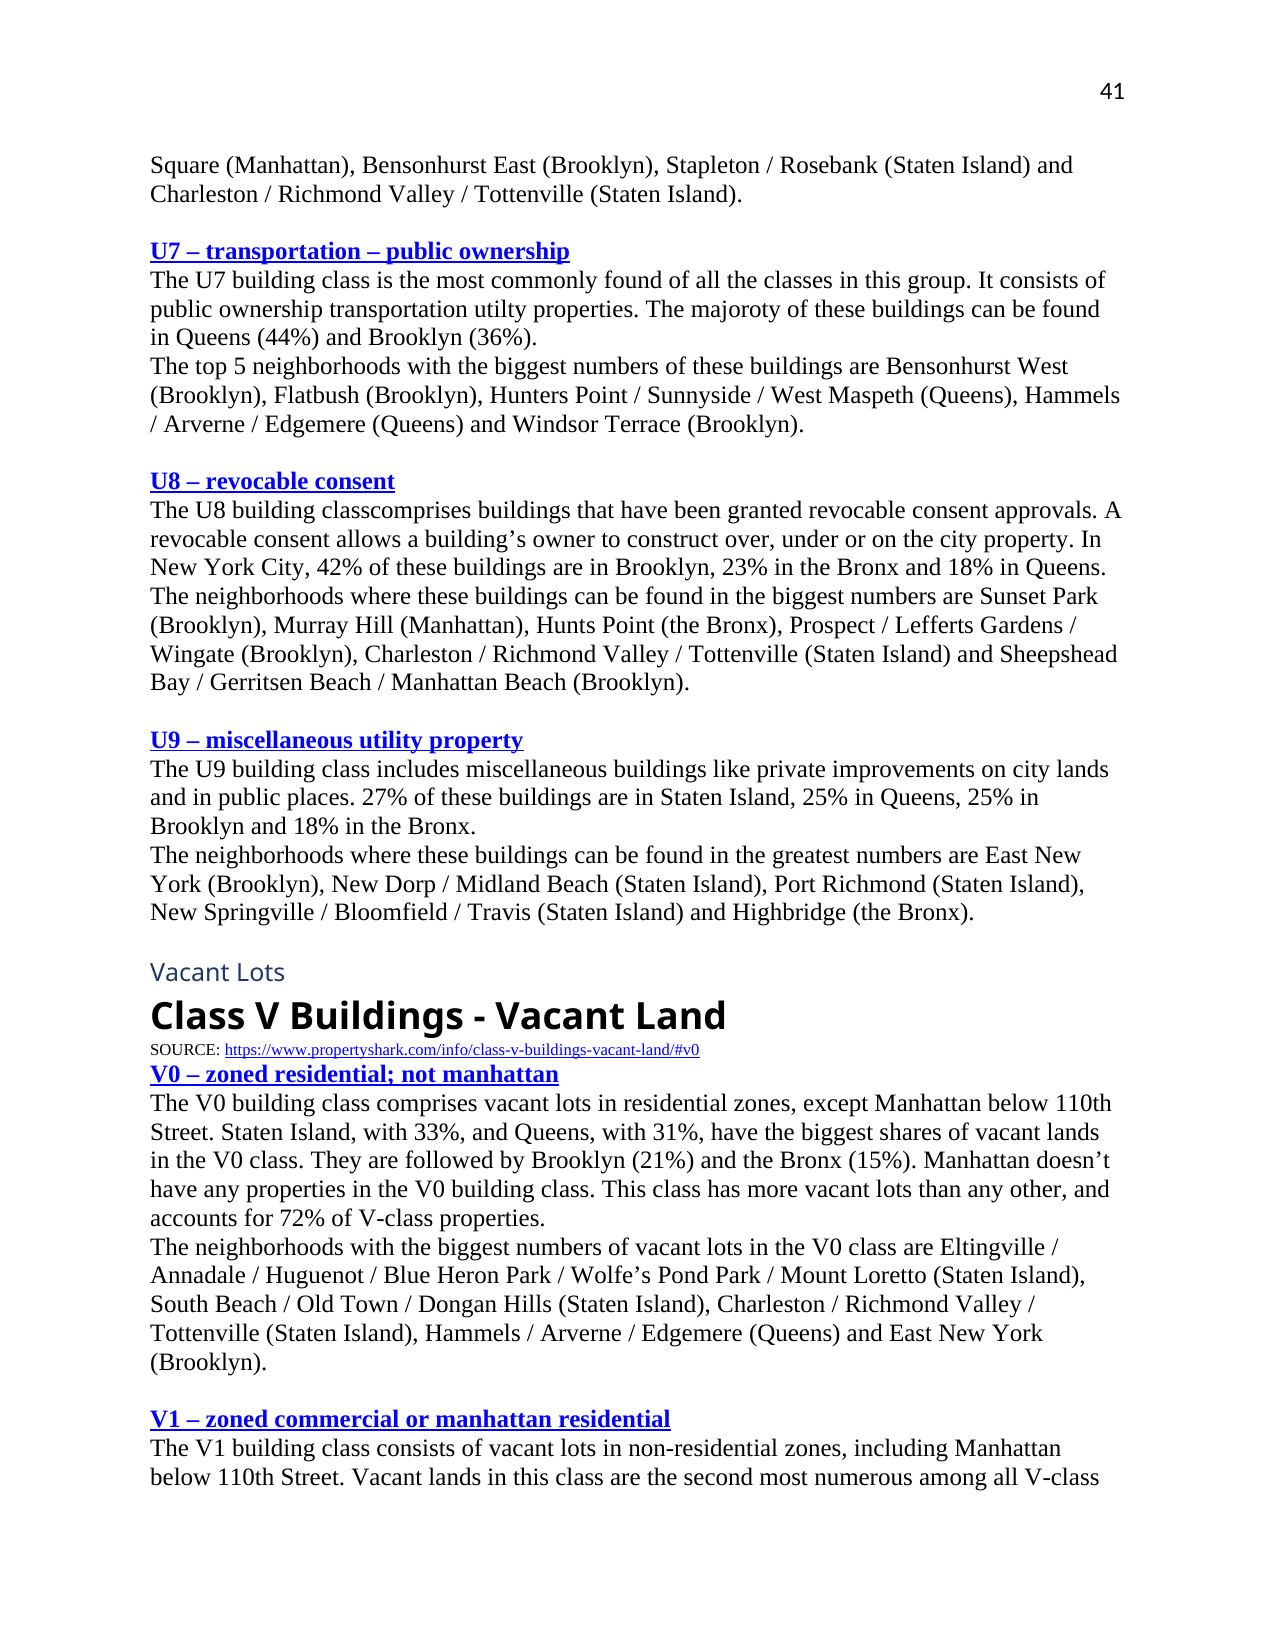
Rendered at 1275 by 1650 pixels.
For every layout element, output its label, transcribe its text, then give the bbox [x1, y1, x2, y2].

text The U9 building class includes miscellaneous buildings like private improvements on city lands and in public places. 27% of these buildings are in Staten Island, 25% in Queens, 25% in Brooklyn and 18% in the Bronx. [150, 754, 1125, 840]
text U7 – transportation – public ownership [150, 236, 1125, 265]
text The neighborhoods where these buildings can be found in the greatest numbers are East New York (Brooklyn), New Dorp / Midland Beach (Staten Island), Port Richmond (Staten Island), New Springville / Bloomfield / Travis (Staten Island) and Highbridge (the Bronx). [150, 840, 1125, 926]
text The neighborhoods where these buildings can be found in the biggest numbers are Sunset Park (Brooklyn), Murray Hill (Manhattan), Hunts Point (the Bronx), Prospect / Lefferts Gardens / Wingate (Brooklyn), Charleston / Richmond Valley / Tottenville (Staten Island) and Sheepshead Bay / Gerritsen Beach / Manhattan Beach (Brooklyn). [150, 581, 1125, 696]
text The neighborhoods with the biggest numbers of vacant lots in the V0 class are Eltingville / Annadale / Huguenot / Blue Heron Park / Wolfe’s Pond Park / Mount Loretto (Staten Island), South Beach / Old Town / Dongan Hills (Staten Island), Charleston / Richmond Valley / Tottenville (Staten Island), Hammels / Arverne / Edgemere (Queens) and East New York (Brooklyn). [150, 1232, 1125, 1376]
text U8 – revocable consent [150, 466, 1125, 495]
text The top 5 neighborhoods with the biggest numbers of these buildings are Bensonhurst West (Brooklyn), Flatbush (Brooklyn), Hunters Point / Sunnyside / West Maspeth (Queens), Hammels / Arverne / Edgemere (Queens) and Windsor Terrace (Brooklyn). [150, 351, 1125, 437]
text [150, 1433, 1125, 1491]
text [150, 150, 1125, 207]
text U9 – miscellaneous utility property [150, 725, 1125, 754]
text V0 – zoned residential; not manhattan [150, 1059, 1125, 1088]
text V1 – zoned commercial or manhattan residential [150, 1404, 1125, 1433]
text The V0 building class comprises vacant lots in residential zones, except Manhattan below 110th Street. Staten Island, with 33%, and Queens, with 31%, have the biggest shares of vacant lands in the V0 class. They are followed by Brooklyn (21%) and the Bronx (15%). Manhattan doesn’t have any properties in the V0 building class. This class has more vacant lots than any other, and accounts for 72% of V-class properties. [150, 1088, 1125, 1232]
text The U7 building class is the most commonly found of all the classes in this group. It consists of public ownership transportation utilty properties. The majoroty of these buildings can be found in Queens (44%) and Brooklyn (36%). [150, 265, 1125, 351]
subtitle Vacant Lots [150, 955, 1125, 989]
subtitle Class V Buildings - Vacant Land [150, 989, 1125, 1040]
text SOURCE: https://www.propertyshark.com/info/class-v-buildings-vacant-land/#v0 [150, 1040, 1125, 1059]
text The U8 building classcomprises buildings that have been granted revocable consent approvals. A revocable consent allows a building’s owner to construct over, under or on the city property. In New York City, 42% of these buildings are in Brooklyn, 23% in the Bronx and 18% in Queens. [150, 495, 1125, 581]
